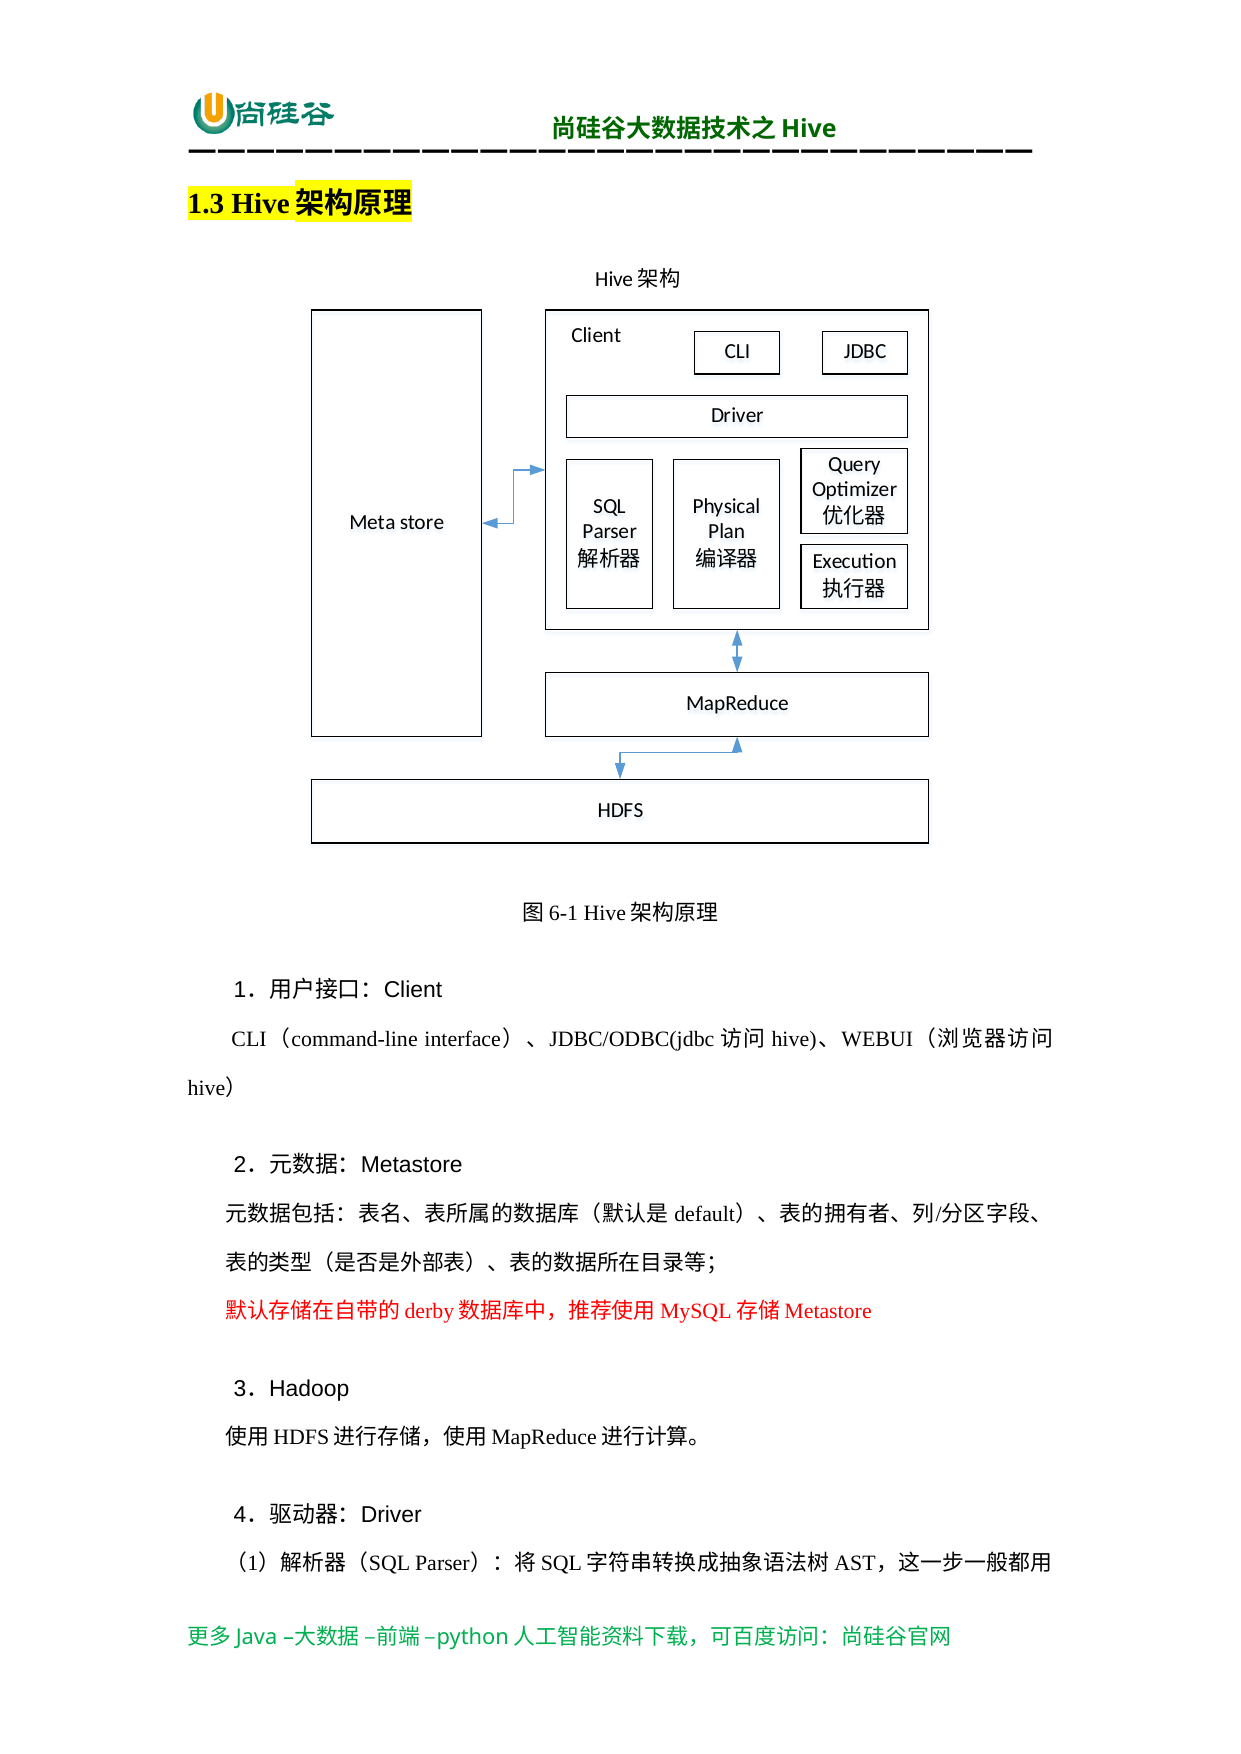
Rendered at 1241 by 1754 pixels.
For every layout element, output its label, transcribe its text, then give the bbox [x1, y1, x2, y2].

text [225, 1545, 1053, 1577]
text CLI（command-line interface）、JDBC/ODBC(jdbc访问hive)、WEBUI（浏览器访问hive） [187, 1020, 1053, 1102]
text 使用HDFS进行存储，使用MapReduce进行计算。 [225, 1419, 1053, 1451]
text 3．Hadoop [187, 1354, 1053, 1419]
text 默认存储在自带的derby数据库中，推荐使用MySQL存储Metastore [225, 1292, 1053, 1325]
text 2．元数据：Metastore [187, 1130, 1053, 1195]
text 1．用户接口：Client [187, 955, 1053, 1020]
text 4．驱动器：Driver [187, 1480, 1053, 1545]
text 元数据包括：表名、表所属的数据库（默认是default）、表的拥有者、列/分区字段、表的类型（是否是外部表）、表的数据所在目录等； [225, 1195, 1053, 1277]
subtitle 1.3 Hive架构原理 [187, 168, 1053, 233]
text 图6-1 Hive架构原理 [187, 894, 1053, 927]
picture [187, 88, 338, 138]
